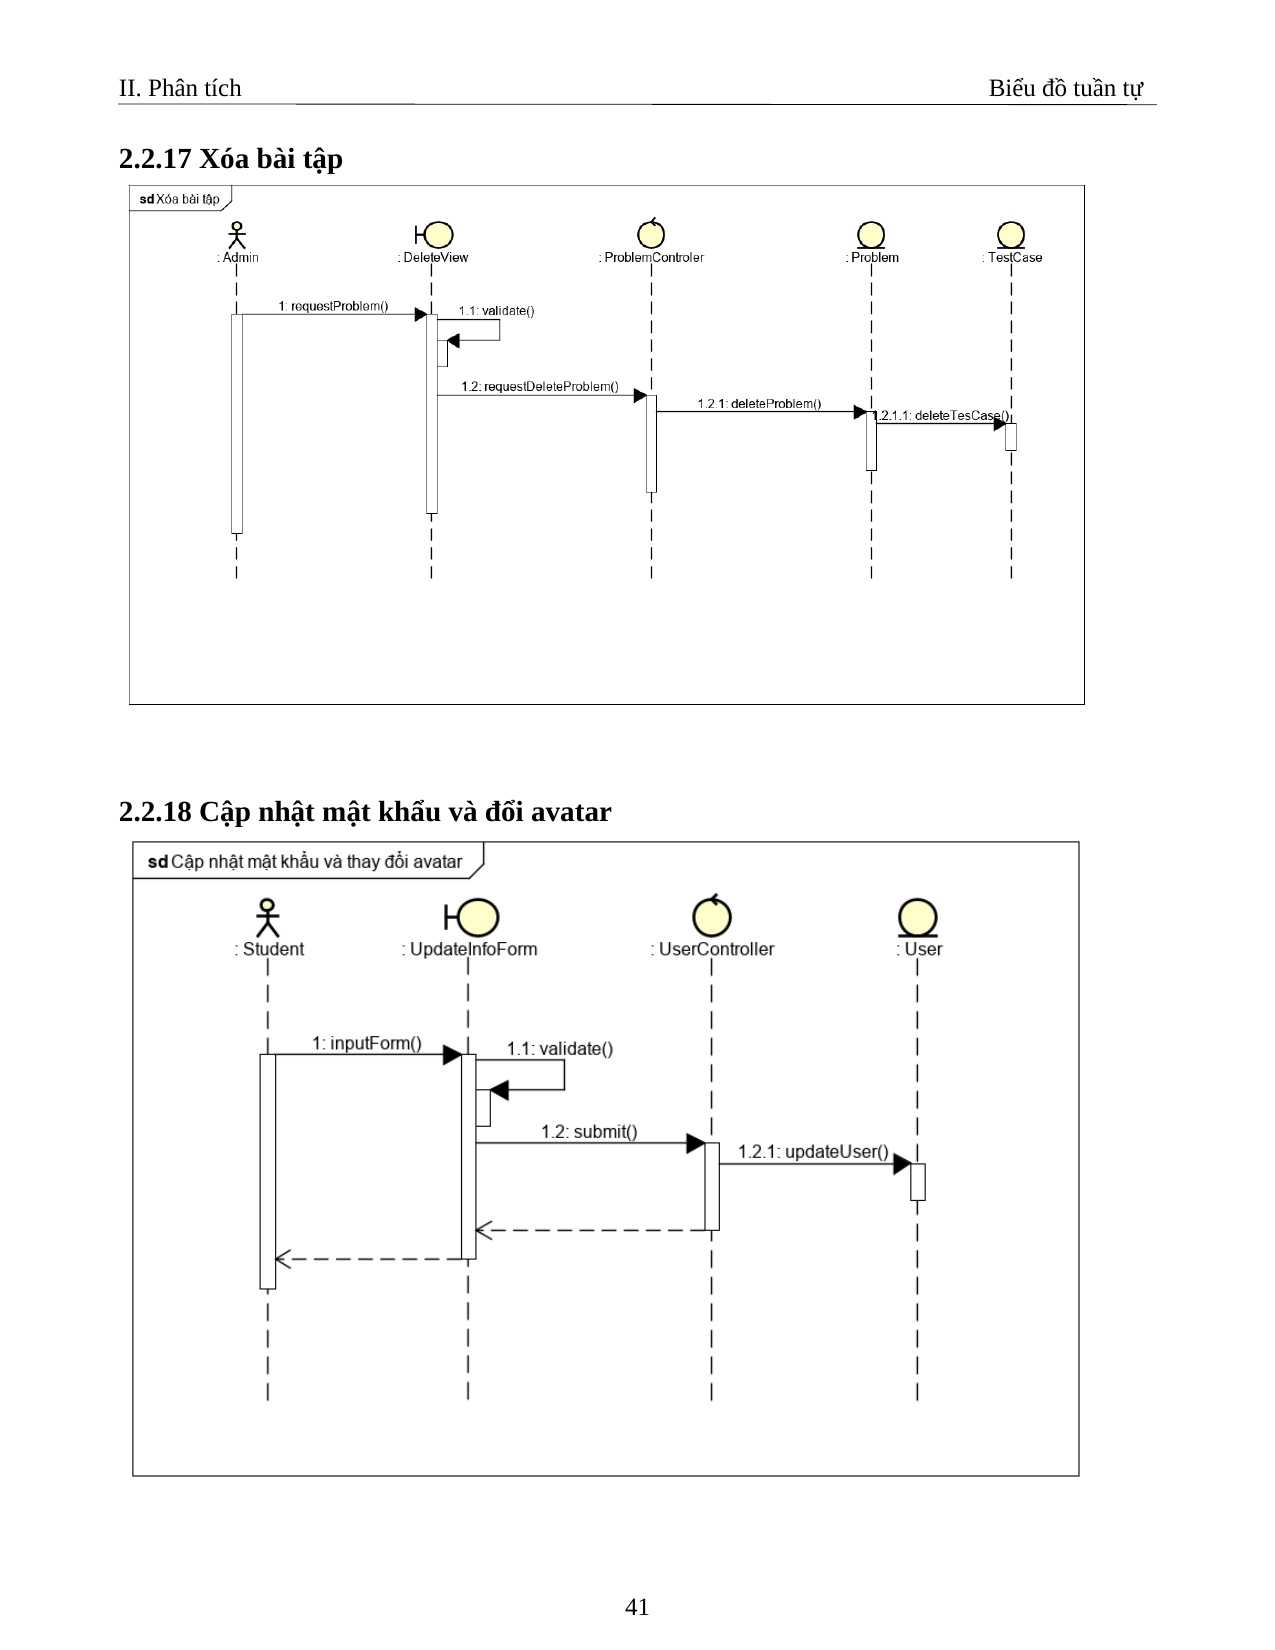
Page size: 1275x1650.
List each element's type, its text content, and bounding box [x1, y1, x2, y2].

subtitle 2.2.18 Cập nhật mật khẩu và đổi avatar [119, 794, 1156, 828]
picture [118, 827, 1094, 1491]
picture [118, 174, 1094, 714]
subtitle 2.2.17 Xóa bài tập [119, 141, 1156, 175]
text II. Phân tích Biểu đồ tuần tự [119, 73, 1156, 102]
